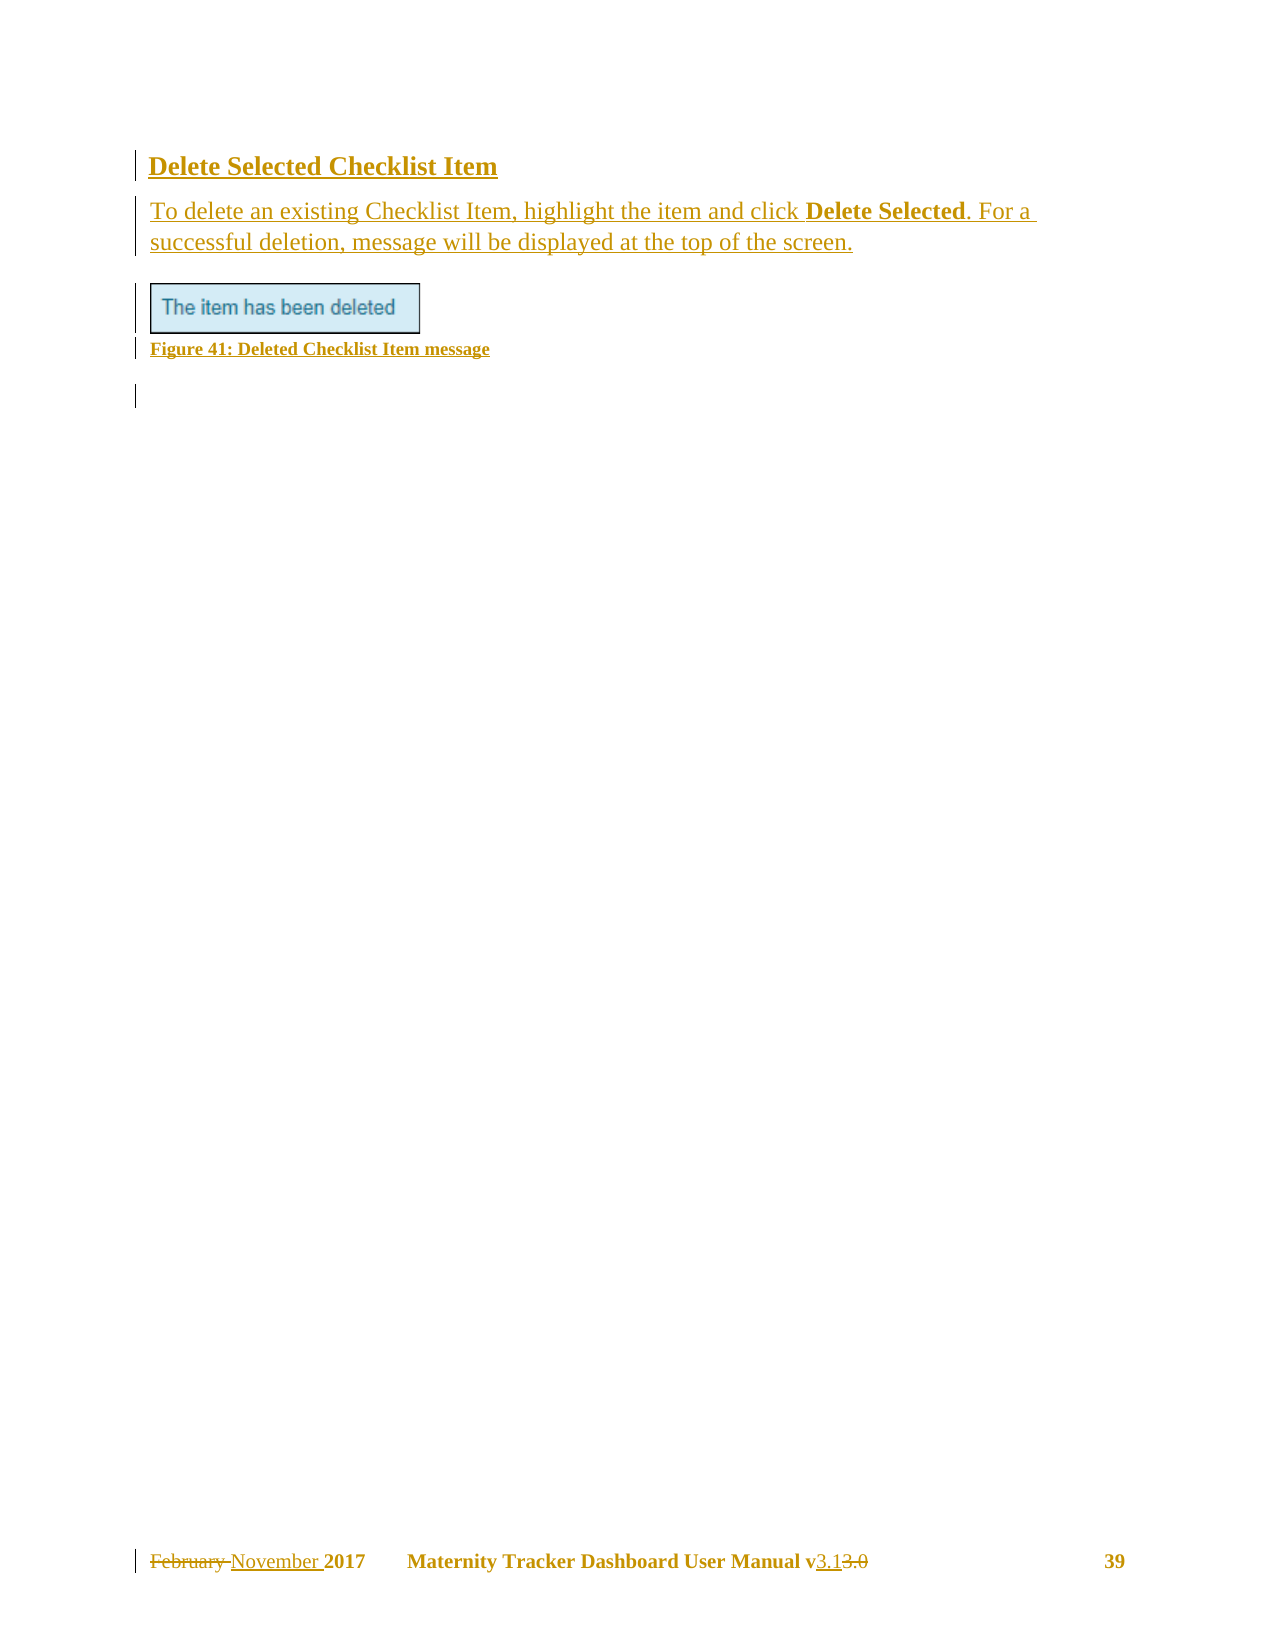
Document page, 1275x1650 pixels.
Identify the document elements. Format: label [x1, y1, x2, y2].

picture [150, 283, 421, 334]
